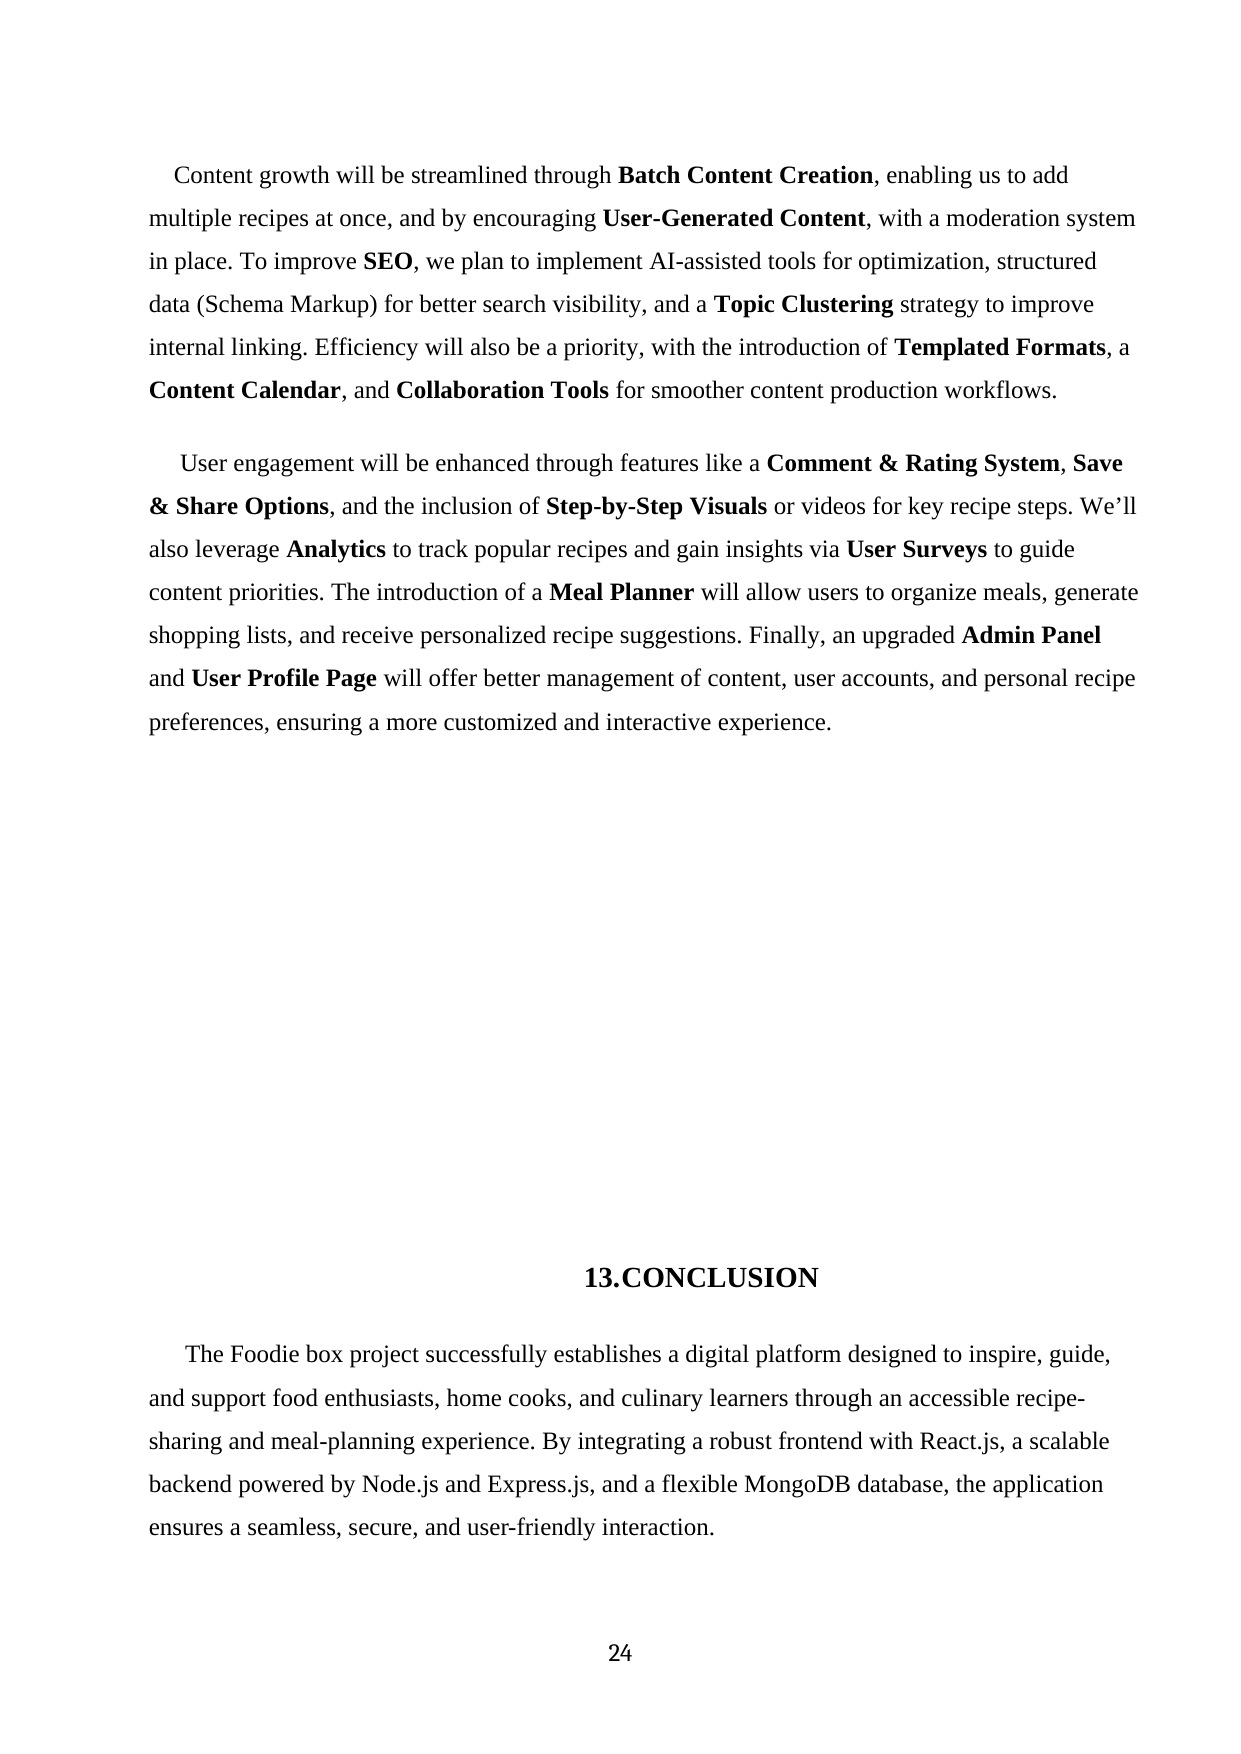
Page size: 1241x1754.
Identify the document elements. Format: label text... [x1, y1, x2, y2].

text User engagement will be enhanced through features like a Comment & Rating System, Save & Share Options, and the inclusion of Step-by-Step Visuals or videos for key recipe steps. We’ll also leverage Analytics to track popular recipes and gain insights via User Surveys to guide content priorities. The introduction of a Meal Planner will allow users to organize meals, generate shopping lists, and receive personalized recipe suggestions. Finally, an upgraded Admin Panel and User Profile Page will offer better management of content, user accounts, and personal recipe preferences, ensuring a more customized and interactive experience. [148, 448, 1141, 735]
text Content growth will be streamlined through Batch Content Creation, enabling us to add multiple recipes at once, and by encouraging User-Generated Content, with a moderation system in place. To improve SEO, we plan to implement AI-assisted tools for optimization, structured data (Schema Markup) for better search visibility, and a Topic Clustering strategy to improve internal linking. Efficiency will also be a priority, with the introduction of Templated Formats, a Content Calendar, and Collaboration Tools for smoother content production workflows. [148, 160, 1141, 404]
list CONCLUSION [261, 1260, 1141, 1294]
text The Foodie box project successfully establishes a digital platform designed to inspire, guide, and support food enthusiasts, home cooks, and culinary learners through an accessible recipe-sharing and meal-planning experience. By integrating a robust frontend with React.js, a scalable backend powered by Node.js and Express.js, and a flexible MongoDB database, the application ensures a seamless, secure, and user-friendly interaction. [148, 1339, 1141, 1541]
